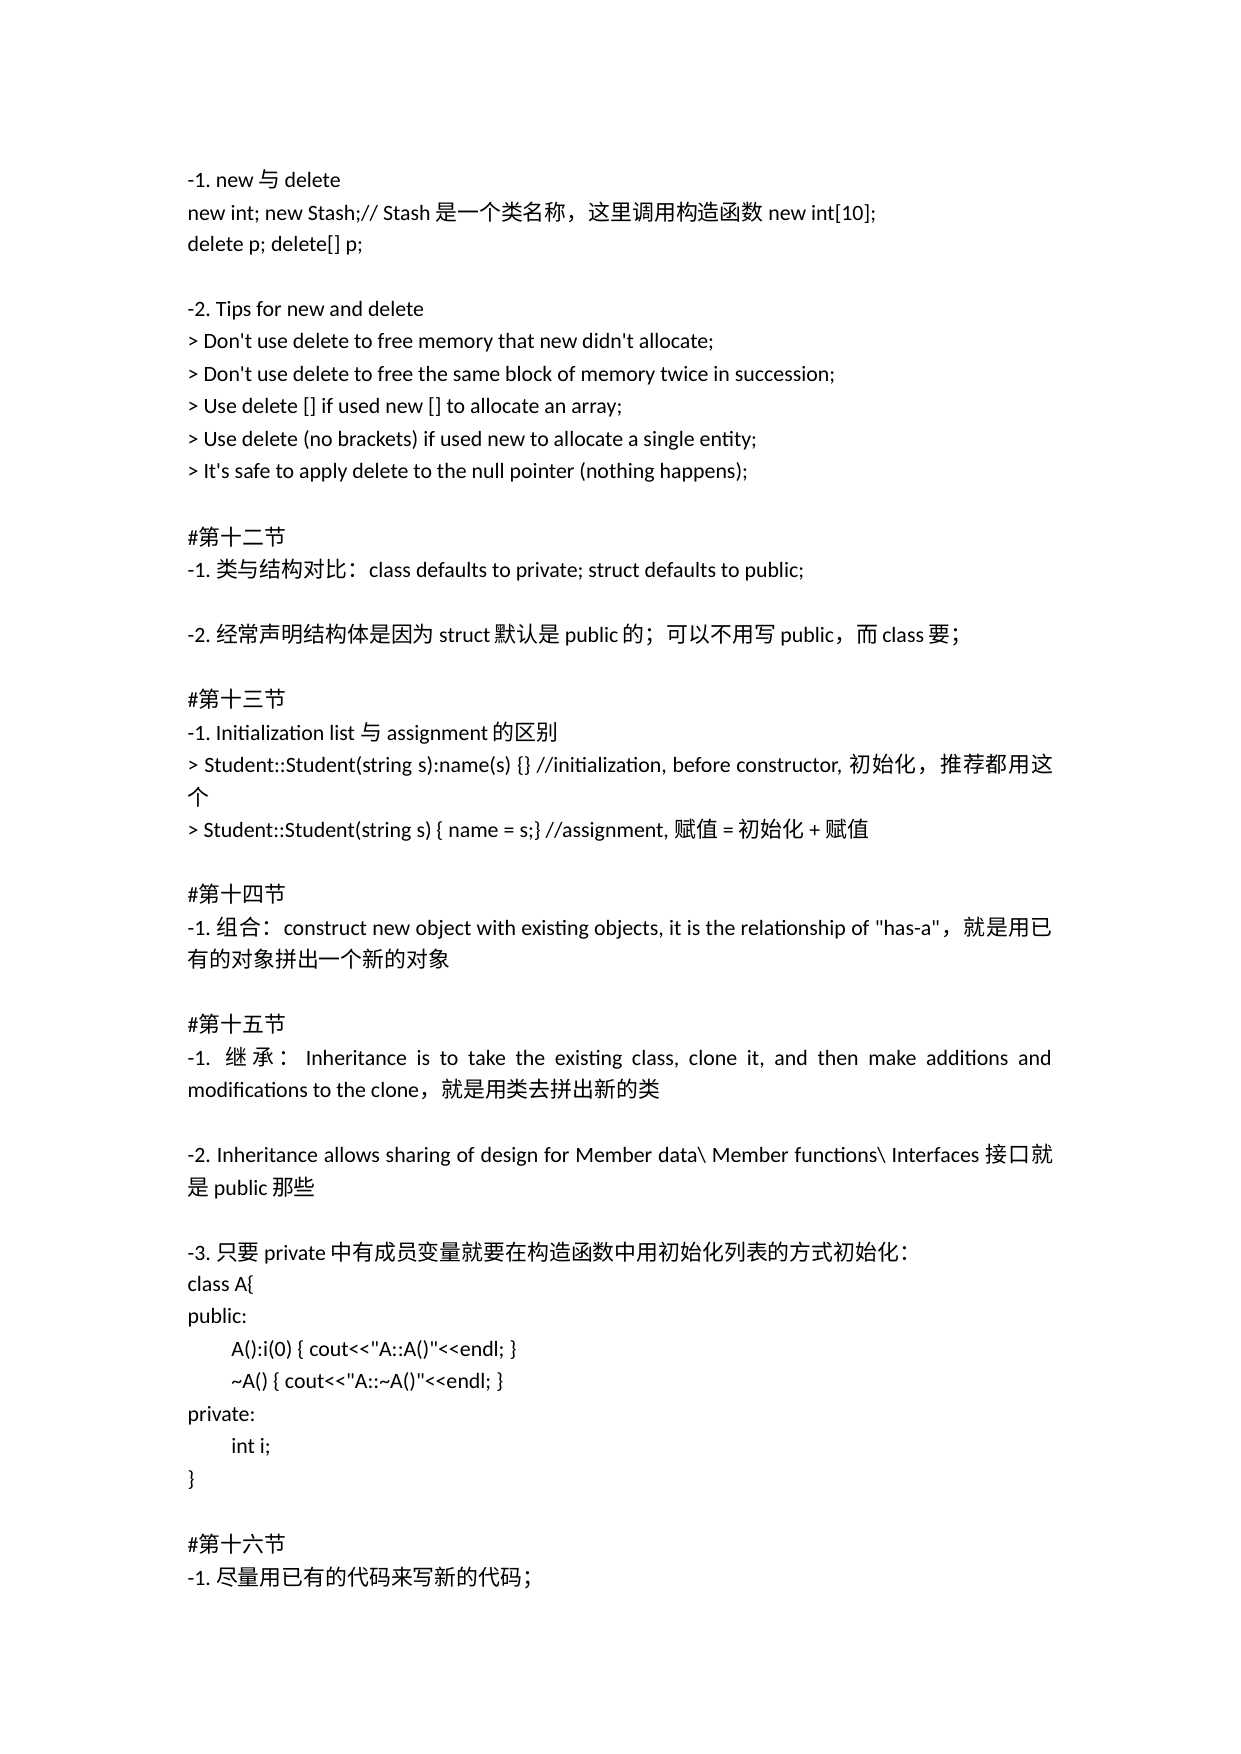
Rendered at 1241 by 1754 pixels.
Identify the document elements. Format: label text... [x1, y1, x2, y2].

text > It's safe to apply delete to the null pointer (nothing happens); [187, 454, 1053, 487]
text #第十六节 [187, 1527, 1053, 1559]
text -3. 只要private中有成员变量就要在构造函数中用初始化列表的方式初始化： [187, 1234, 1053, 1267]
text > Use delete [] if used new [] to allocate an array; [187, 389, 1053, 422]
text public: [187, 1299, 1053, 1332]
text -1. 尽量用已有的代码来写新的代码； [187, 1559, 1053, 1592]
text private: [187, 1397, 1053, 1429]
text -2. Inheritance allows sharing of design for Member data\ Member functions\ Interfaces接口就是public那些 [187, 1137, 1053, 1202]
text > Use delete (no brackets) if used new to allocate a single entity; [187, 422, 1053, 454]
text class A{ [187, 1267, 1053, 1299]
text #第十三节 [187, 682, 1053, 714]
text int i; [187, 1429, 1053, 1462]
text new int; new Stash;// Stash是一个类名称，这里调用构造函数 new int[10]; [187, 194, 1053, 227]
text -1. 组合：construct new object with existing objects, it is the relationship of "has-a"，就是用已有的对象拼出一个新的对象 [187, 909, 1053, 974]
text delete p; delete[] p; [187, 227, 1053, 259]
text -1. new与delete [187, 162, 1053, 194]
text > Student::Student(string s) { name = s;} //assignment, 赋值 = 初始化 + 赋值 [187, 812, 1053, 844]
text > Don't use delete to free the same block of memory twice in succession; [187, 357, 1053, 389]
text #第十四节 [187, 877, 1053, 909]
text -1. 继承：Inheritance is to take the existing class, clone it, and then make additions and modifications to the clone，就是用类去拼出新的类 [187, 1039, 1053, 1104]
text -1. Initialization list 与 assignment的区别 [187, 714, 1053, 747]
text ~A() { cout<<"A::~A()"<<endl; } [187, 1364, 1053, 1397]
text #第十二节 [187, 519, 1053, 552]
text -2. Tips for new and delete [187, 292, 1053, 324]
text A():i(0) { cout<<"A::A()"<<endl; } [187, 1332, 1053, 1364]
text -2. 经常声明结构体是因为struct默认是public的；可以不用写public，而class要； [187, 617, 1053, 649]
text #第十五节 [187, 1007, 1053, 1039]
text > Student::Student(string s):name(s) {} //initialization, before constructor, 初始化，推荐都用这个 [187, 747, 1053, 812]
text > Don't use delete to free memory that new didn't allocate; [187, 324, 1053, 357]
text -1. 类与结构对比：class defaults to private; struct defaults to public; [187, 552, 1053, 584]
text } [187, 1462, 1053, 1494]
